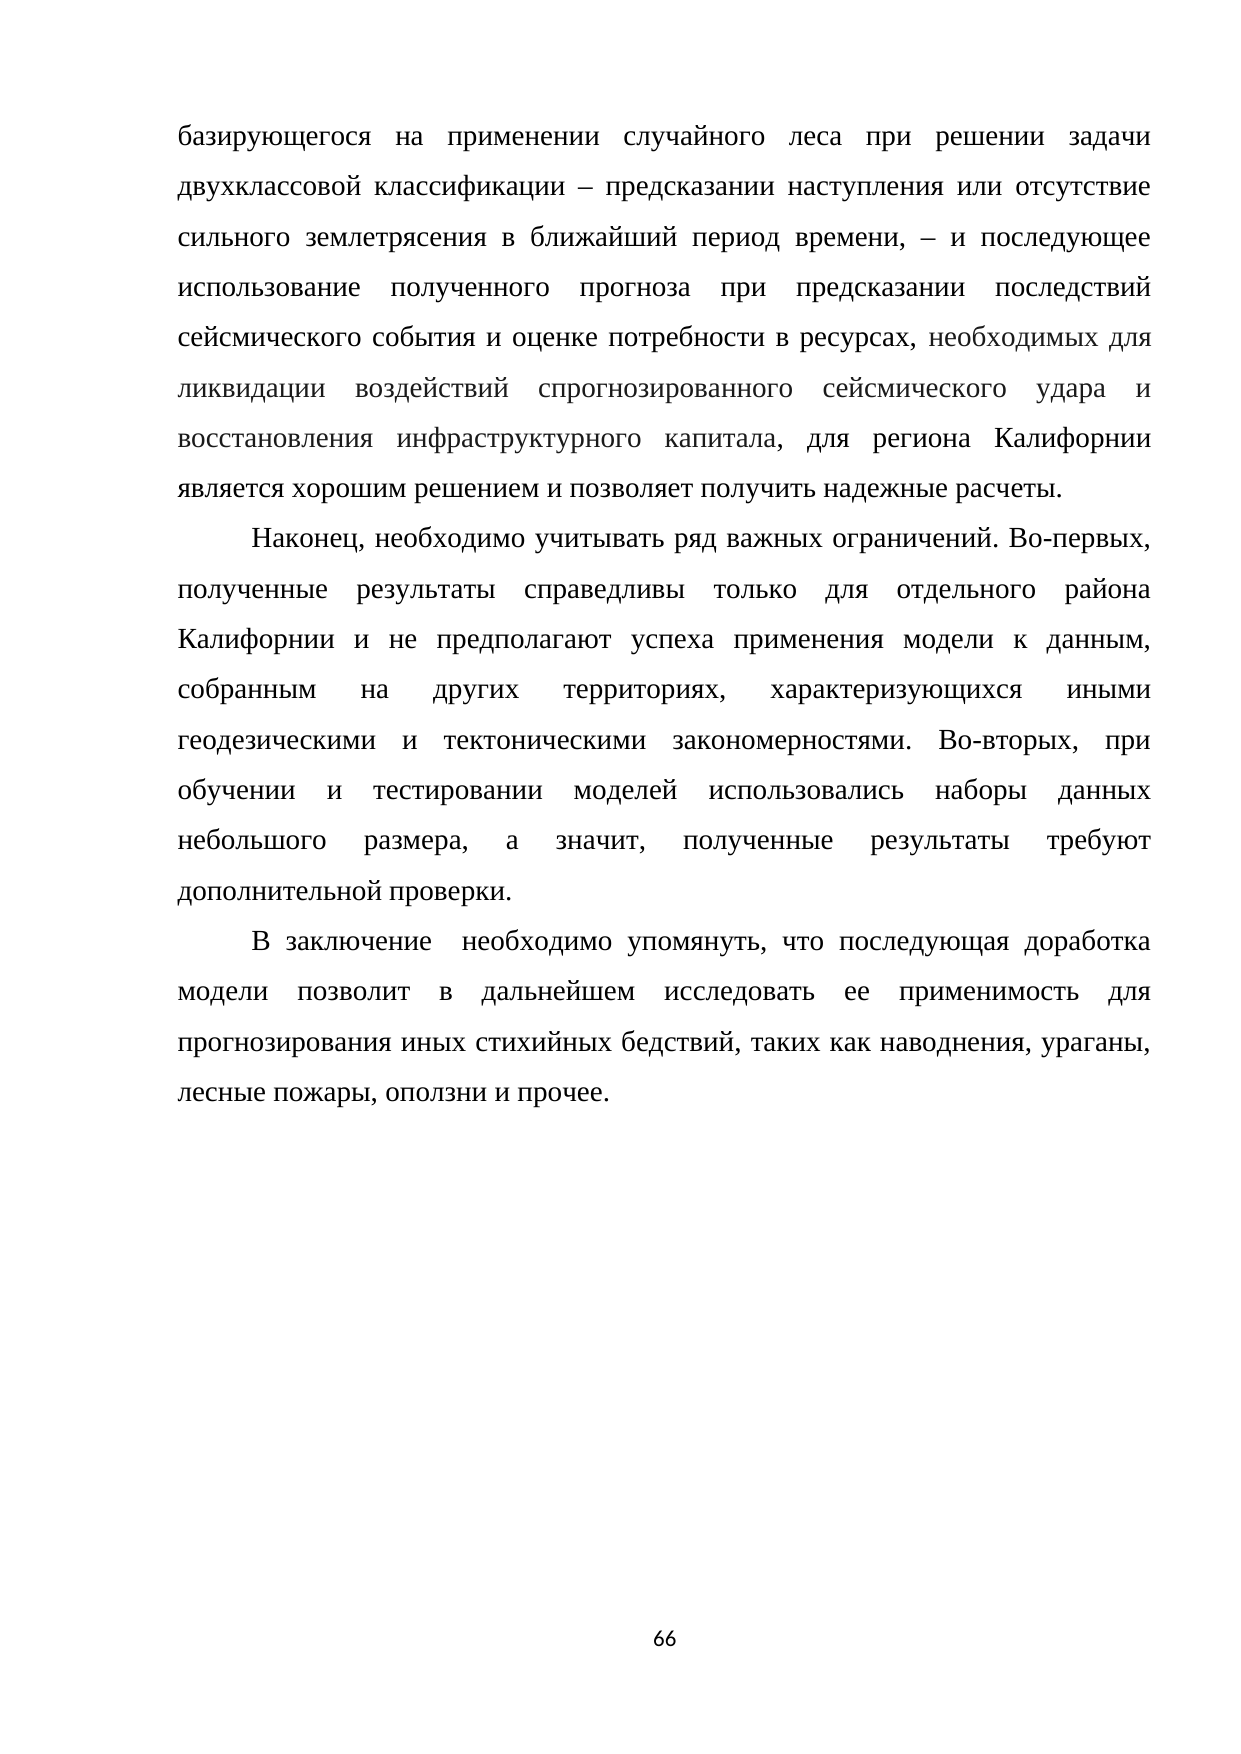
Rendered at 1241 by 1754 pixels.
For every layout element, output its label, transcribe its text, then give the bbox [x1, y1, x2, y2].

text В заключение необходимо упомянуть, что последующая доработка модели позволит в дальнейшем исследовать ее применимость для прогнозирования иных стихийных бедствий, таких как наводнения, ураганы, лесные пожары, оползни и прочее. [177, 923, 1152, 1108]
text Наконец, необходимо учитывать ряд важных ограничений. Во-первых, полученные результаты справедливы только для отдельного района Калифорнии и не предполагают успеха применения модели к данным, собранным на других территориях, характеризующихся иными геодезическими и тектоническими закономерностями. Во-вторых, при обучении и тестировании моделей использовались наборы данных небольшого размера, а значит, полученные результаты требуют дополнительной проверки. [177, 521, 1152, 906]
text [177, 118, 1152, 504]
